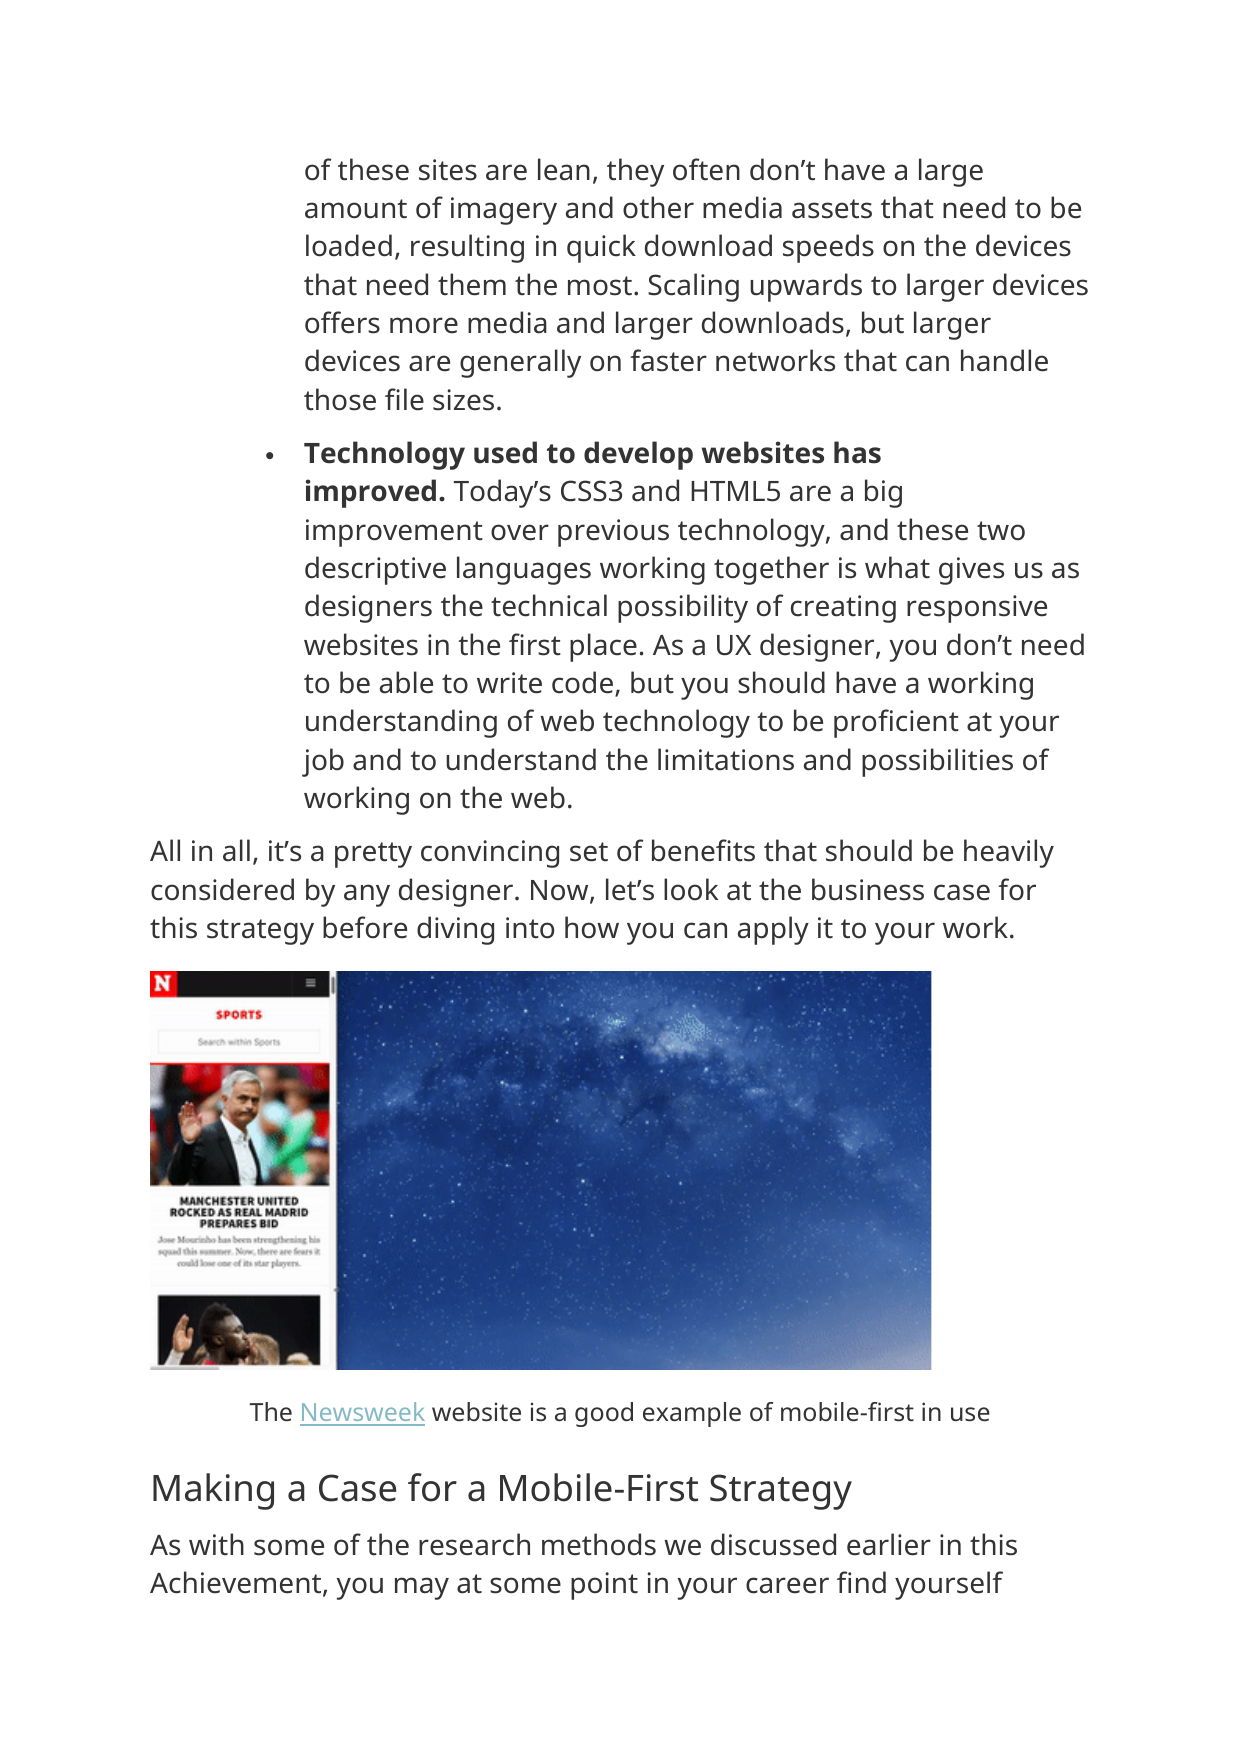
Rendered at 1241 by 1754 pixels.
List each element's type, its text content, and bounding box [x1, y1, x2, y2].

picture [150, 971, 932, 1370]
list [266, 150, 1090, 418]
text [150, 1525, 1090, 1601]
text The Newsweek website is a good example of mobile-first in use [150, 1395, 1090, 1429]
text All in all, it’s a pretty convincing set of benefits that should be heavily considered by any designer. Now, let’s look at the business case for this strategy before diving into how you can apply it to your work. [150, 832, 1090, 947]
list Technology used to develop websites has improved. Today’s CSS3 and HTML5 are a big improvement over previous technology, and these two descriptive languages working together is what gives us as designers the technical possibility of creating responsive websites in the first place. As a UX designer, you don’t need to be able to write code, but you should have a working understanding of web technology to be proficient at your job and to understand the limitations and possibilities of working on the web. [266, 433, 1090, 817]
text Making a Case for a Mobile-First Strategy [150, 1463, 1090, 1512]
